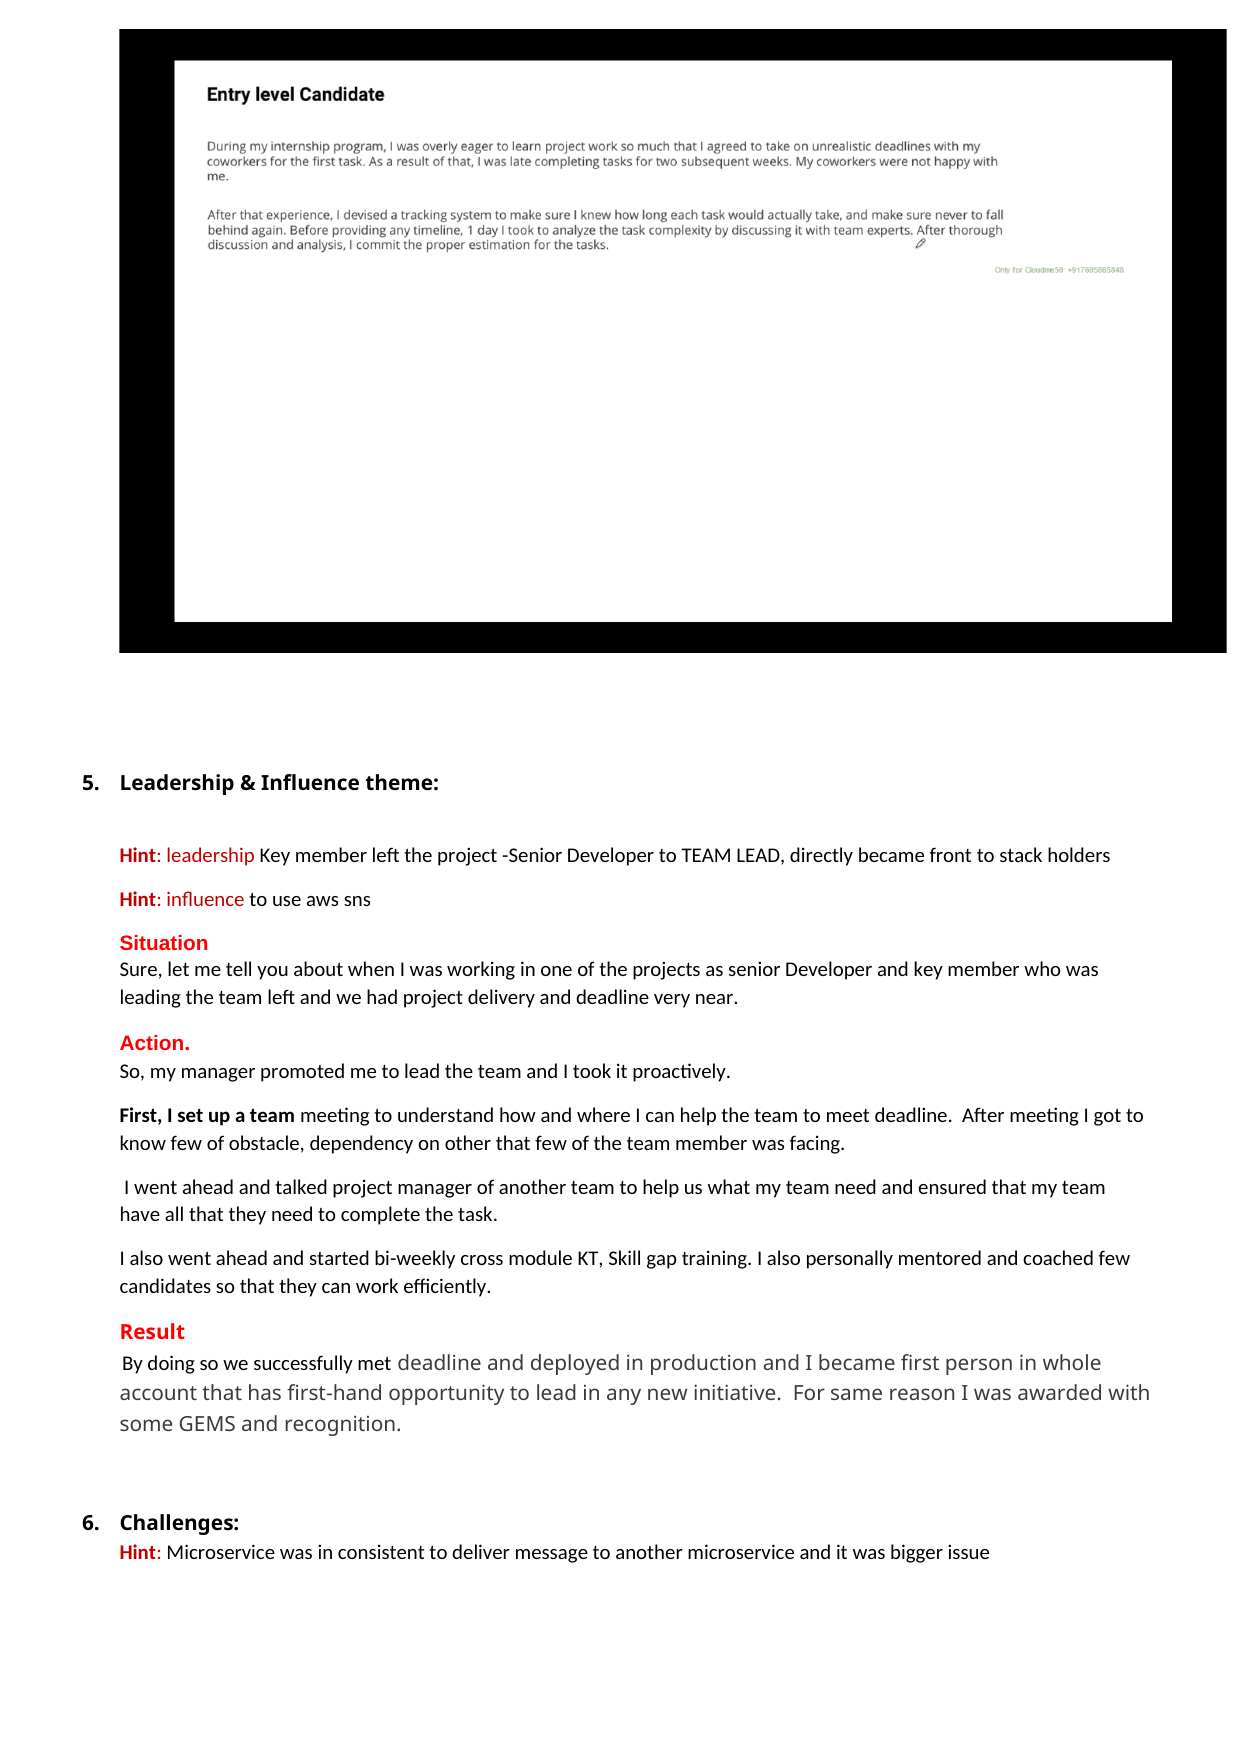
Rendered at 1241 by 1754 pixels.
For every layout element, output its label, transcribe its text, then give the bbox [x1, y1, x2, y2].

text Hint: leadership Key member left the project -Senior Developer to TEAM LEAD, directly became front to stack holders [119, 842, 1152, 868]
text Sure, let me tell you about when I was working in one of the projects as senior Developer and key member who was leading the team left and we had project delivery and deadline very near. [119, 956, 1152, 1009]
text So, my manager promoted me to lead the team and I took it proactively. [44, 1058, 1152, 1084]
text Hint: influence to use aws sns [119, 887, 1152, 912]
subtitle Situation [44, 931, 1152, 954]
subtitle Leadership & Influence theme: [82, 768, 1152, 796]
text Hint: Microservice was in consistent to deliver message to another microservice and it was bigger issue [119, 1539, 1152, 1564]
subtitle Action. [44, 1028, 1152, 1056]
text I went ahead and talked project manager of another team to help us what my team need and ensured that my team have all that they need to complete the task. [119, 1174, 1152, 1227]
picture [119, 29, 1227, 653]
text First, I set up a team meeting to understand how and where I can help the team to meet deadline. After meeting I got to know few of obstacle, dependency on other that few of the team member was facing. [119, 1103, 1152, 1155]
text I also went ahead and started bi-weekly cross module KT, Skill gap training. I also personally mentored and coached few candidates so that they can work efficiently. [119, 1246, 1152, 1298]
subtitle Challenges: [82, 1508, 1152, 1537]
subtitle Result [44, 1317, 1152, 1345]
text By doing so we successfully met deadline and deployed in production and I became first person in whole account that has first-hand opportunity to lead in any new initiative. For same reason I was awarded with some GEMS and recognition. [119, 1348, 1152, 1437]
